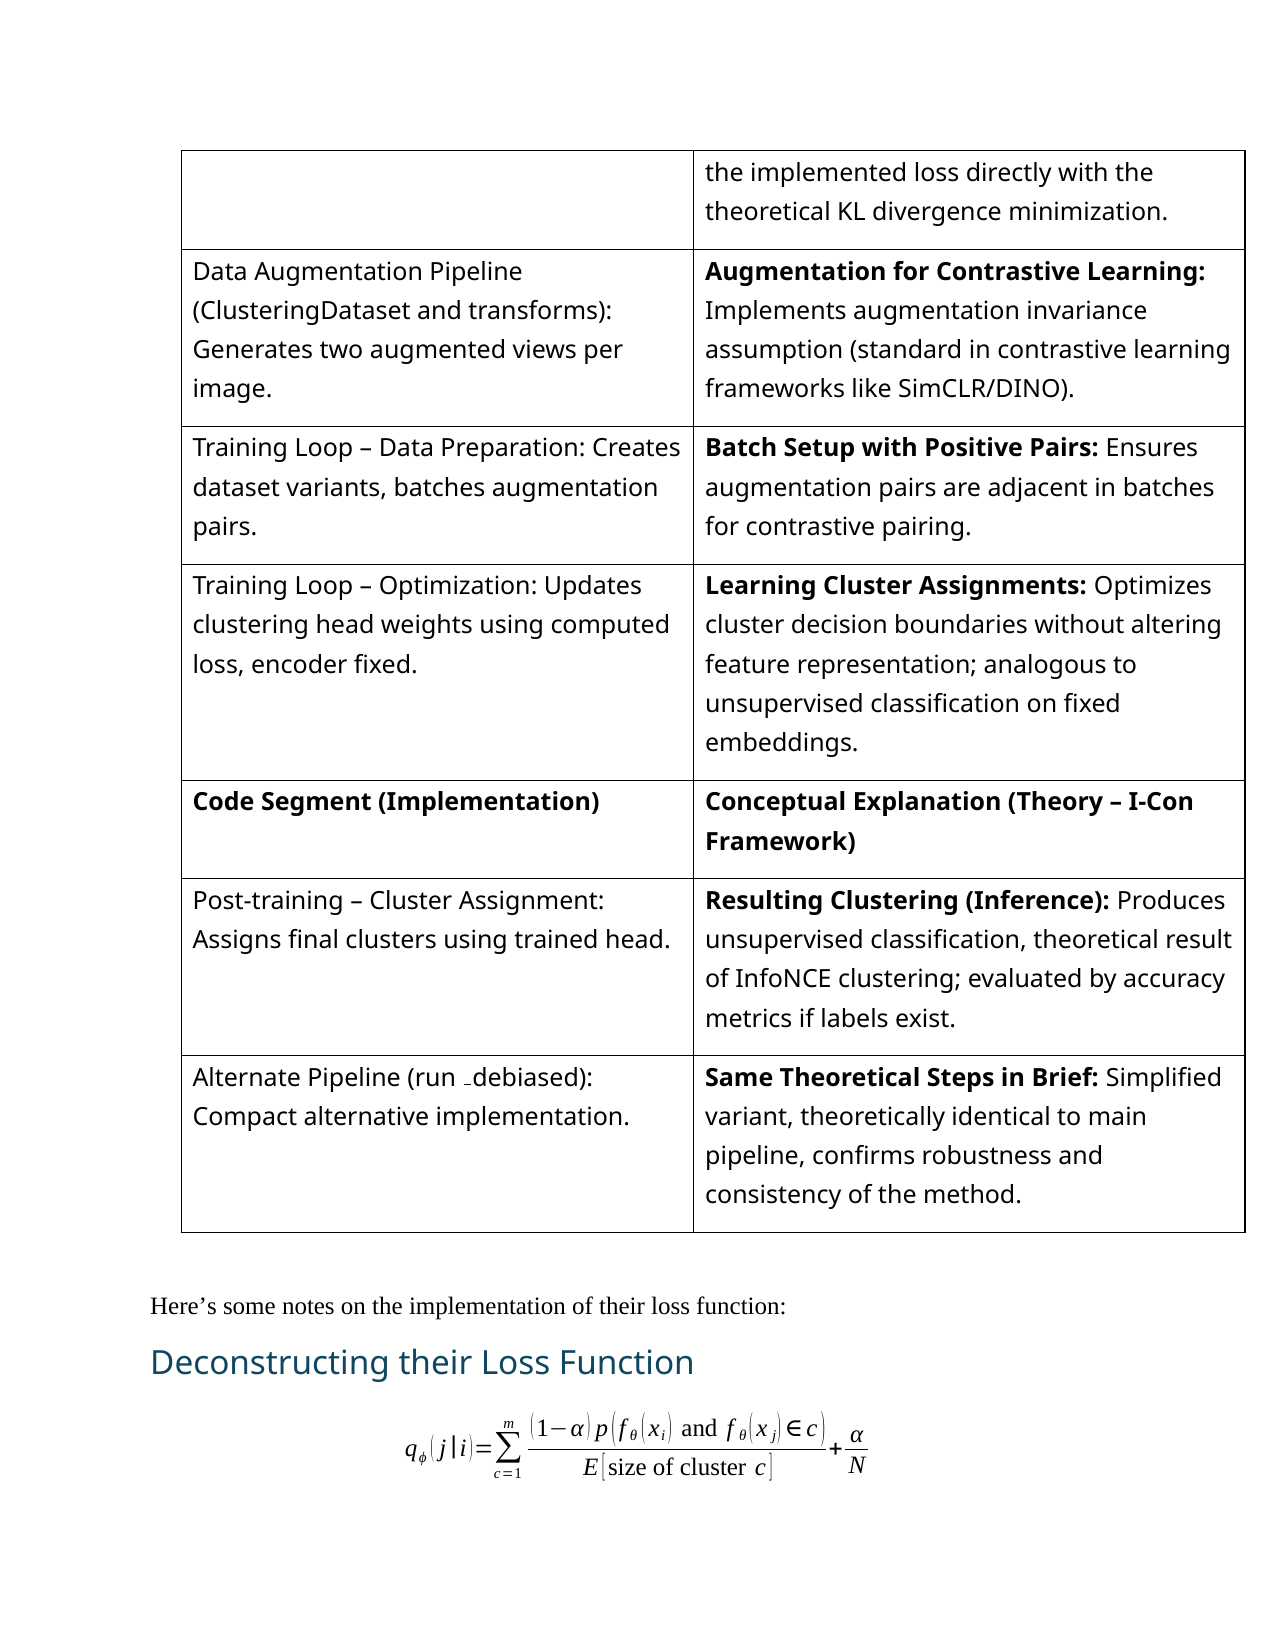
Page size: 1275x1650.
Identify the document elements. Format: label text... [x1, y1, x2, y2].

table_cell Resulting Clustering (Inference): Produces unsupervised classification, theoretical result of InfoNCE clustering; evaluated by accuracy metrics if labels exist. [694, 879, 1244, 1055]
table_cell Batch Setup with Positive Pairs: Ensures augmentation pairs are adjacent in batches for contrastive pairing. [694, 427, 1244, 563]
table_cell Conceptual Explanation (Theory – I-Con Framework) [694, 781, 1244, 878]
table_cell Code Segment (Implementation) [182, 781, 693, 878]
table_cell Post-training – Cluster Assignment: Assigns final clusters using trained head. [182, 879, 693, 1055]
table_cell Training Loop – Data Preparation: Creates dataset variants, batches augmentation pairs. [182, 427, 693, 563]
table_cell Training Loop – Optimization: Updates clustering head weights using computed loss, encoder fixed. [182, 565, 693, 779]
text Here’s some notes on the implementation of their loss function: [150, 1291, 1125, 1320]
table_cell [694, 151, 1244, 249]
table_cell Augmentation for Contrastive Learning: Implements augmentation invariance assumption (standard in contrastive learning frameworks like SimCLR/DINO). [694, 250, 1244, 426]
table_cell Same Theoretical Steps in Brief: Simplified variant, theoretically identical to main pipeline, confirms robustness and consistency of the method. [694, 1056, 1244, 1232]
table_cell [182, 151, 693, 249]
table_cell Learning Cluster Assignments: Optimizes cluster decision boundaries without altering feature representation; analogous to unsupervised classification on fixed embeddings. [694, 565, 1244, 779]
subtitle Deconstructing their Loss Function [150, 1339, 1125, 1384]
table_cell Data Augmentation Pipeline (ClusteringDataset and transforms): Generates two augmented views per image. [182, 250, 693, 426]
table_cell Alternate Pipeline (run debiased): Compact alternative implementation. [182, 1056, 693, 1232]
